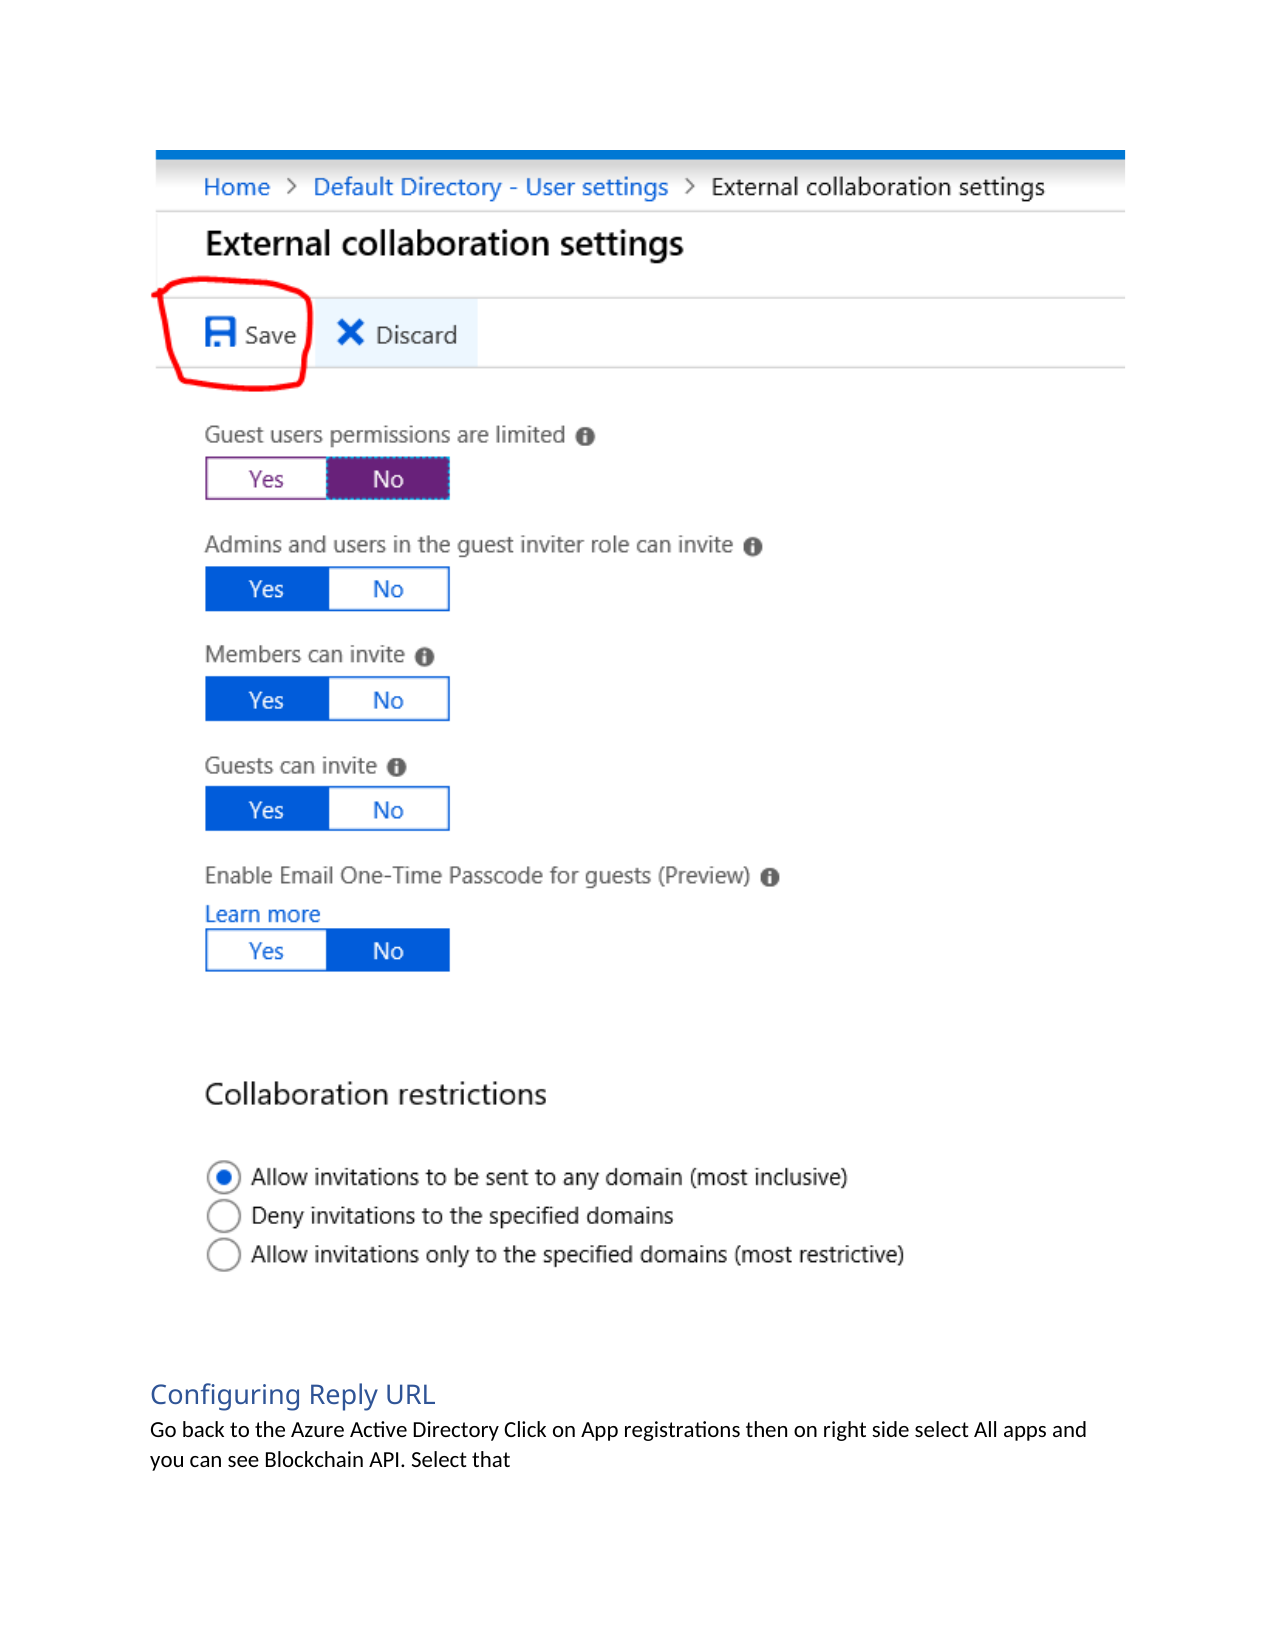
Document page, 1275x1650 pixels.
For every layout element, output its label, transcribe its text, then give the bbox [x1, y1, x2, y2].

text Go back to the Azure Active Directory Click on App registrations then on right side select All apps and you can see Blockchain API. Select that [150, 1415, 1125, 1474]
picture [150, 150, 1125, 1357]
subtitle Configuring Reply URL [150, 1376, 1125, 1412]
